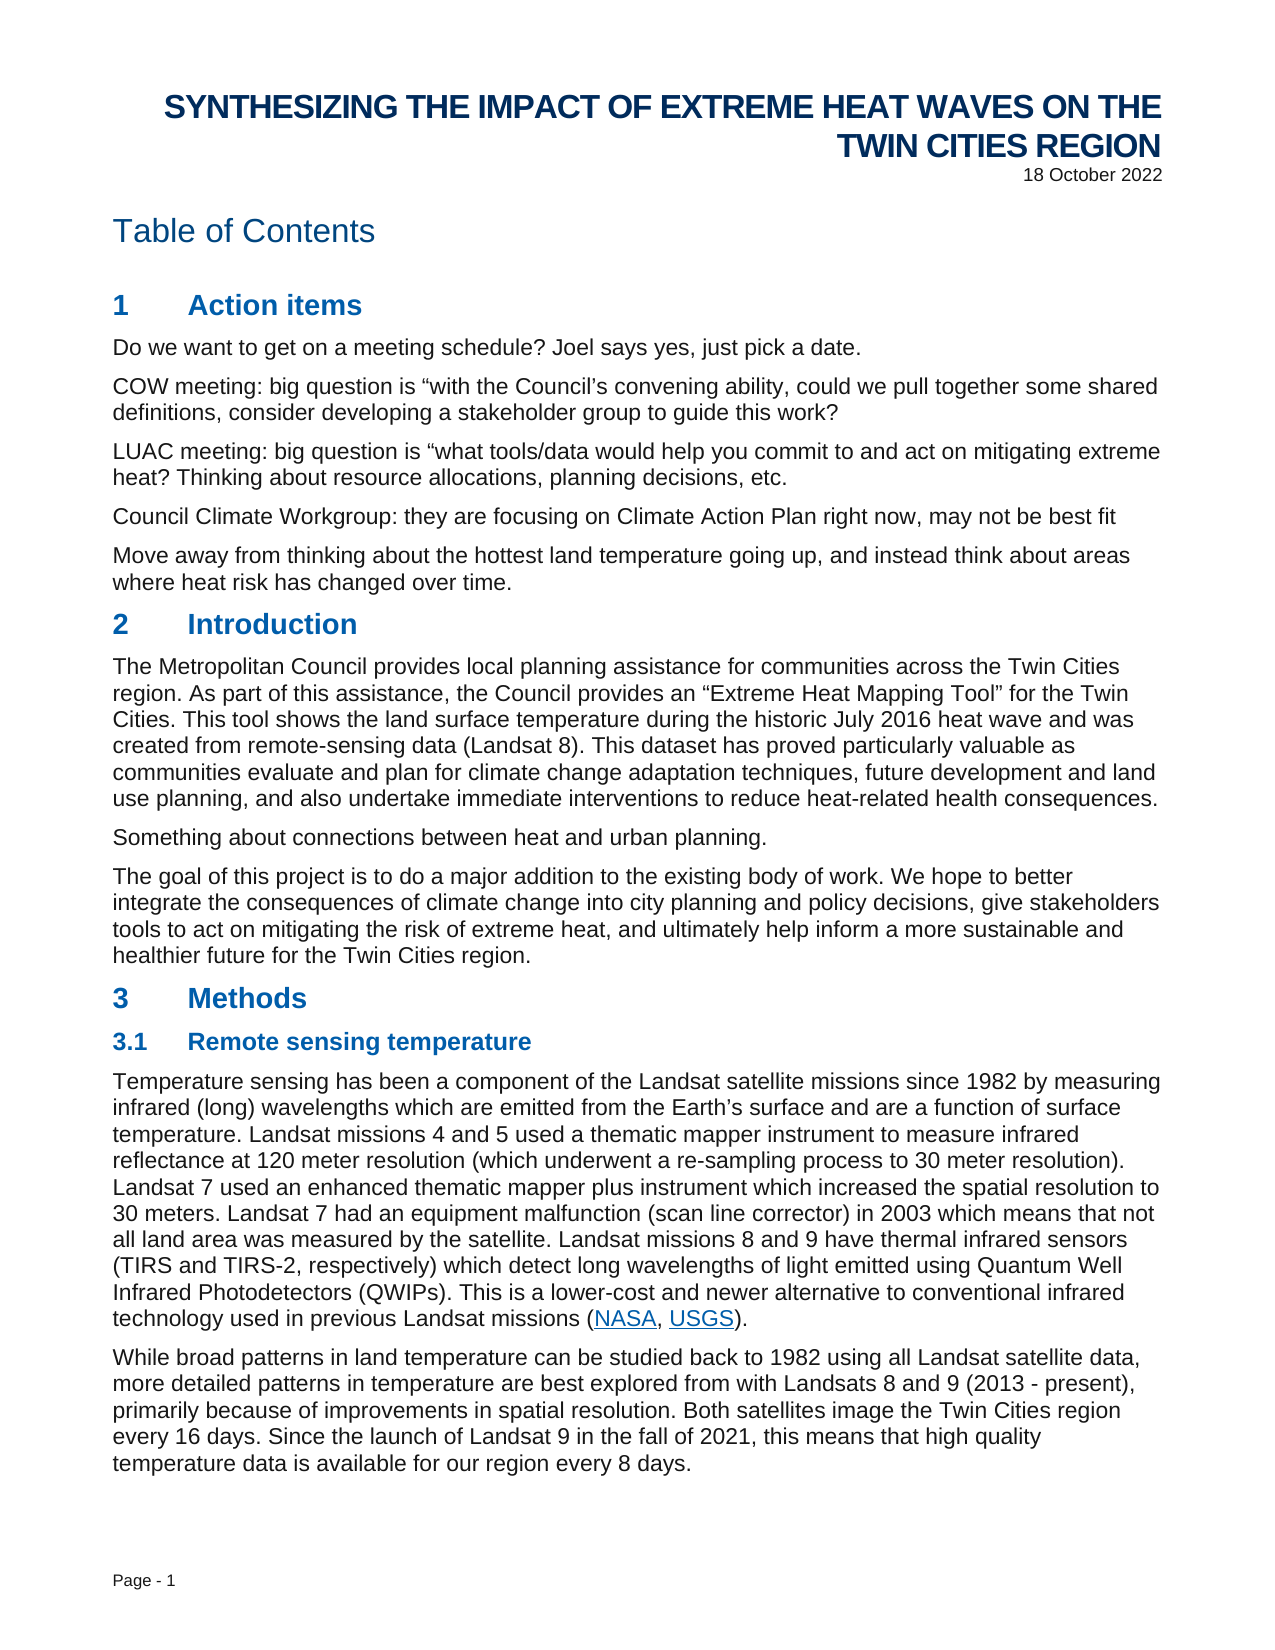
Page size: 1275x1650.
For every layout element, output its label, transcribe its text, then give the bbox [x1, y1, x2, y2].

text Temperature sensing has been a component of the Landsat satellite missions since 1982 by measuring infrared (long) wavelengths which are emitted from the Earth’s surface and are a function of surface temperature. Landsat missions 4 and 5 used a thematic mapper instrument to measure infrared reflectance at 120 meter resolution (which underwent a re-sampling process to 30 meter resolution). Landsat 7 used an enhanced thematic mapper plus instrument which increased the spatial resolution to 30 meters. Landsat 7 had an equipment malfunction (scan line corrector) in 2003 which means that not all land area was measured by the satellite. Landsat missions 8 and 9 have thermal infrared sensors (TIRS and TIRS-2, respectively) which detect long wavelengths of light emitted using Quantum Well Infrared Photodetectors (QWIPs). This is a lower-cost and newer alternative to conventional infrared technology used in previous Landsat missions (NASA, USGS). [112, 1068, 1162, 1332]
text Something about connections between heat and urban planning. [112, 824, 1162, 850]
text The Metropolitan Council provides local planning assistance for communities across the Twin Cities region. As part of this assistance, the Council provides an “Extreme Heat Mapping Tool” for the Twin Cities. This tool shows the land surface temperature during the historic July 2016 heat wave and was created from remote-sensing data (Landsat 8). This dataset has proved particularly valuable as communities evaluate and plan for climate change adaptation techniques, future development and land use planning, and also undertake immediate interventions to reduce heat-related health consequences. [112, 653, 1162, 811]
text The goal of this project is to do a major addition to the existing body of work. We hope to better integrate the consequences of climate change into city planning and policy decisions, give stakeholders tools to act on mitigating the risk of extreme heat, and ultimately help inform a more sustainable and healthier future for the Twin Cities region. [112, 863, 1162, 968]
text 18 October 2022 [112, 164, 1162, 186]
text While broad patterns in land temperature can be studied back to 1982 using all Landsat satellite data, more detailed patterns in temperature are best explored from with Landsats 8 and 9 (2013 - present), primarily because of improvements in spatial resolution. Both satellites image the Twin Cities region every 16 days. Since the launch of Landsat 9 in the fall of 2021, this means that high quality temperature data is available for our region every 8 days. [112, 1344, 1162, 1476]
subtitle 1 Action items [112, 288, 1162, 321]
subtitle 3.1 Remote sensing temperature [112, 1027, 1162, 1056]
subtitle 2 Introduction [112, 607, 1162, 641]
subtitle 3 Methods [112, 981, 1162, 1014]
title Synthesizing the impact of extreme heat waves on the Twin Cities region [112, 87, 1162, 164]
